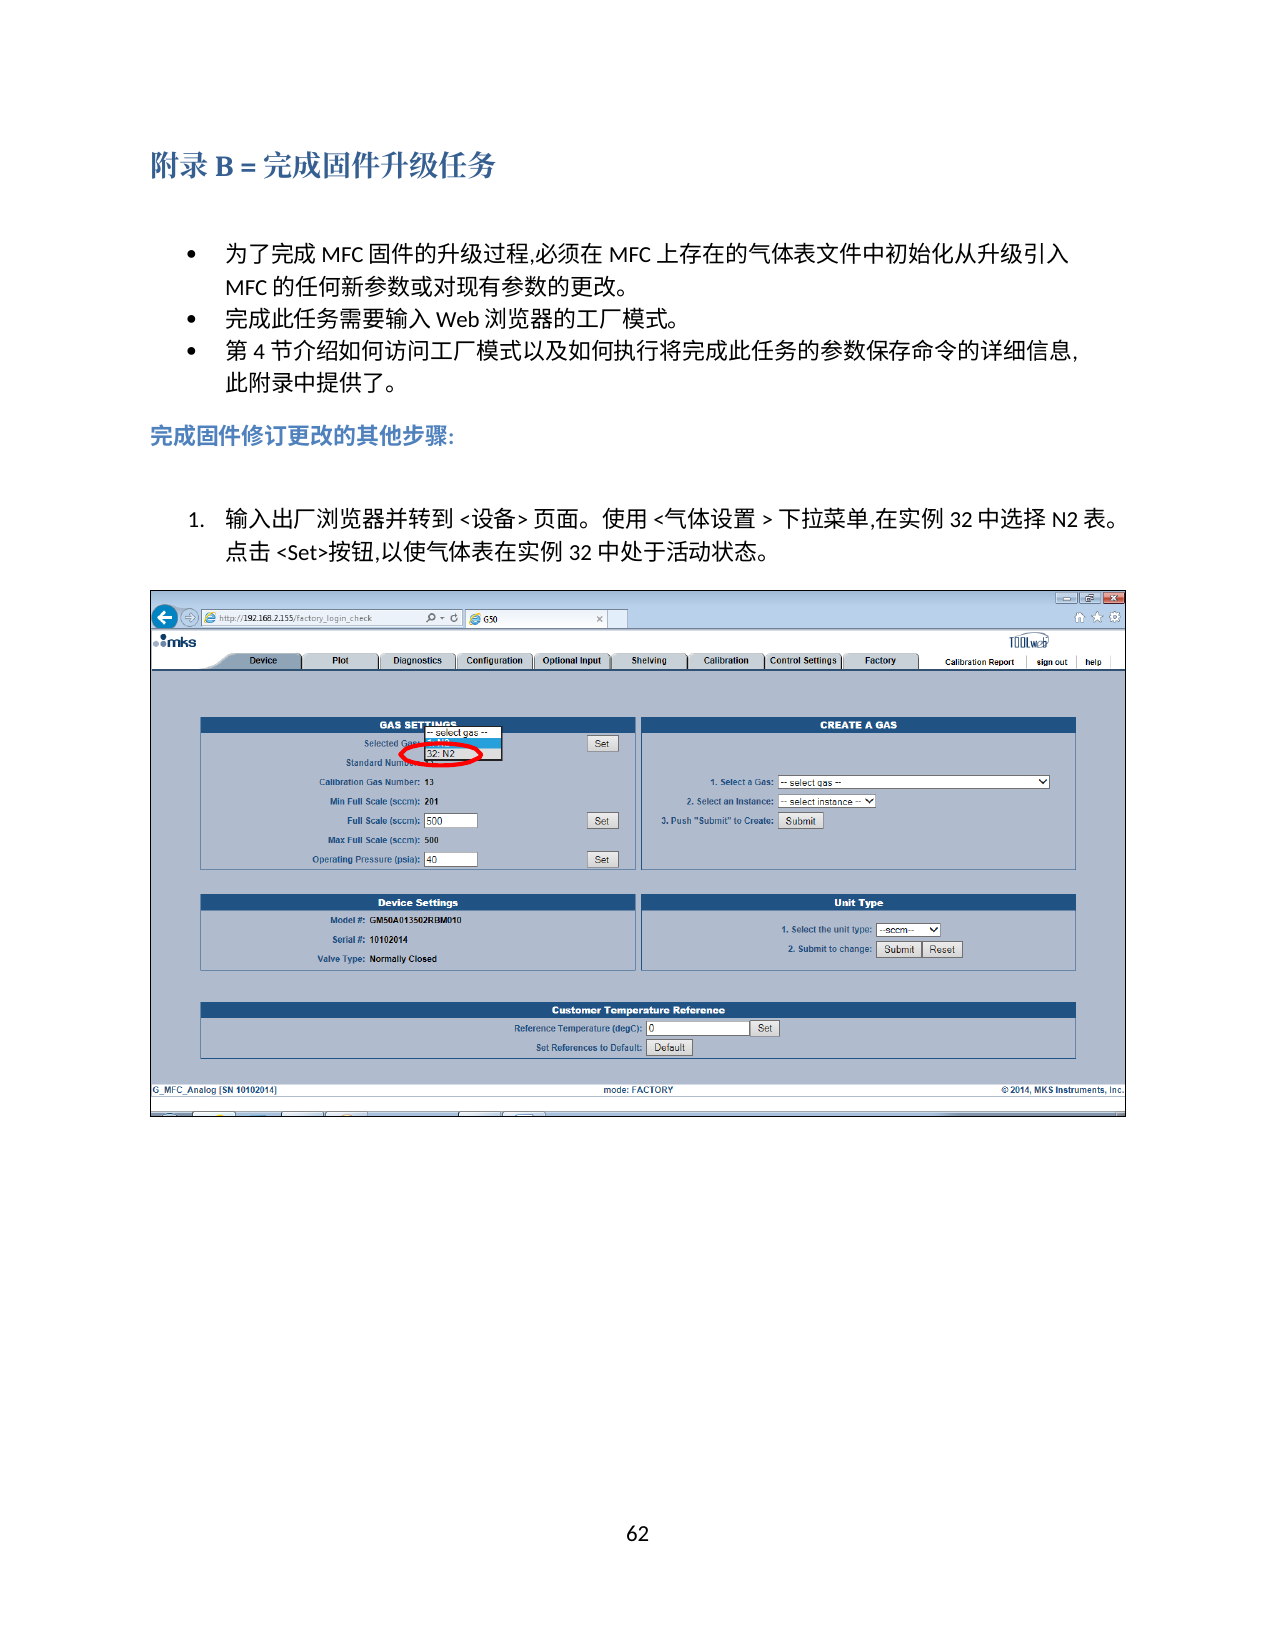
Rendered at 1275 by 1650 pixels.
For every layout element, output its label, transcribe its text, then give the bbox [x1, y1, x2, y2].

picture [151, 591, 1125, 1116]
subtitle 完成固件修订更改的其他步骤: [150, 422, 1275, 450]
list 输入出厂浏览器并转到 <设备> 页面。使用 <气体设置 > 下拉菜单,在实例 32 中选择 N2 表。点击 <Set>按钮,以使气体表在实例 32 中处于活动状态。 [187, 506, 1119, 566]
picture [158, 612, 171, 623]
list 第 4 节介绍如何访问工厂模式以及如何执行将完成此任务的参数保存命令的详细信息,此附录中提供了。 [187, 337, 1084, 397]
subtitle 附录 B = 完成固件升级任务 [150, 150, 1275, 183]
list 为了完成MFC 固件的升级过程,必须在 MFC 上存在的气体表文件中初始化从升级引入 MFC 的任何新参数或对现有参数的更改。 [187, 241, 1102, 301]
list 完成此任务需要输入Web浏览器的工厂模式。 [187, 305, 1275, 333]
